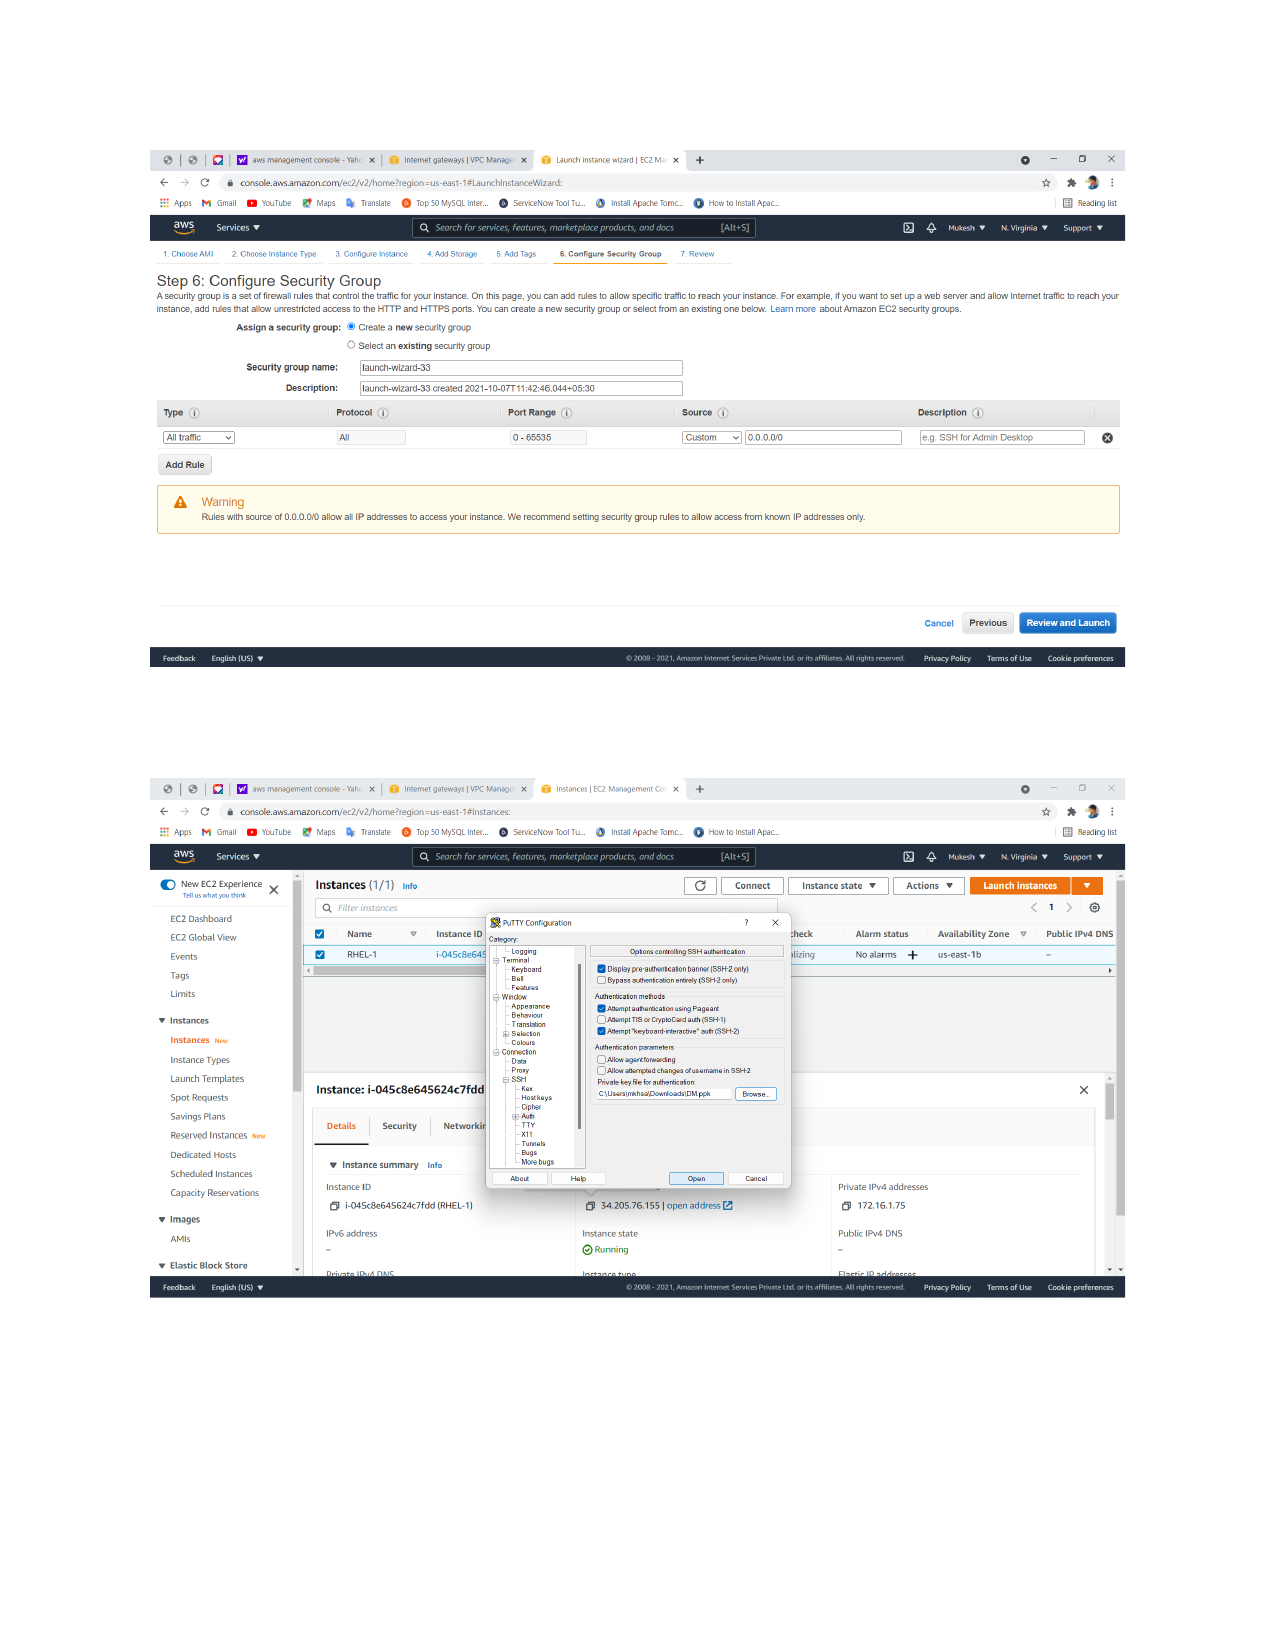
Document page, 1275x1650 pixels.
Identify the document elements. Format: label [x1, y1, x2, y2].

picture [150, 778, 1125, 1298]
picture [150, 150, 1125, 667]
